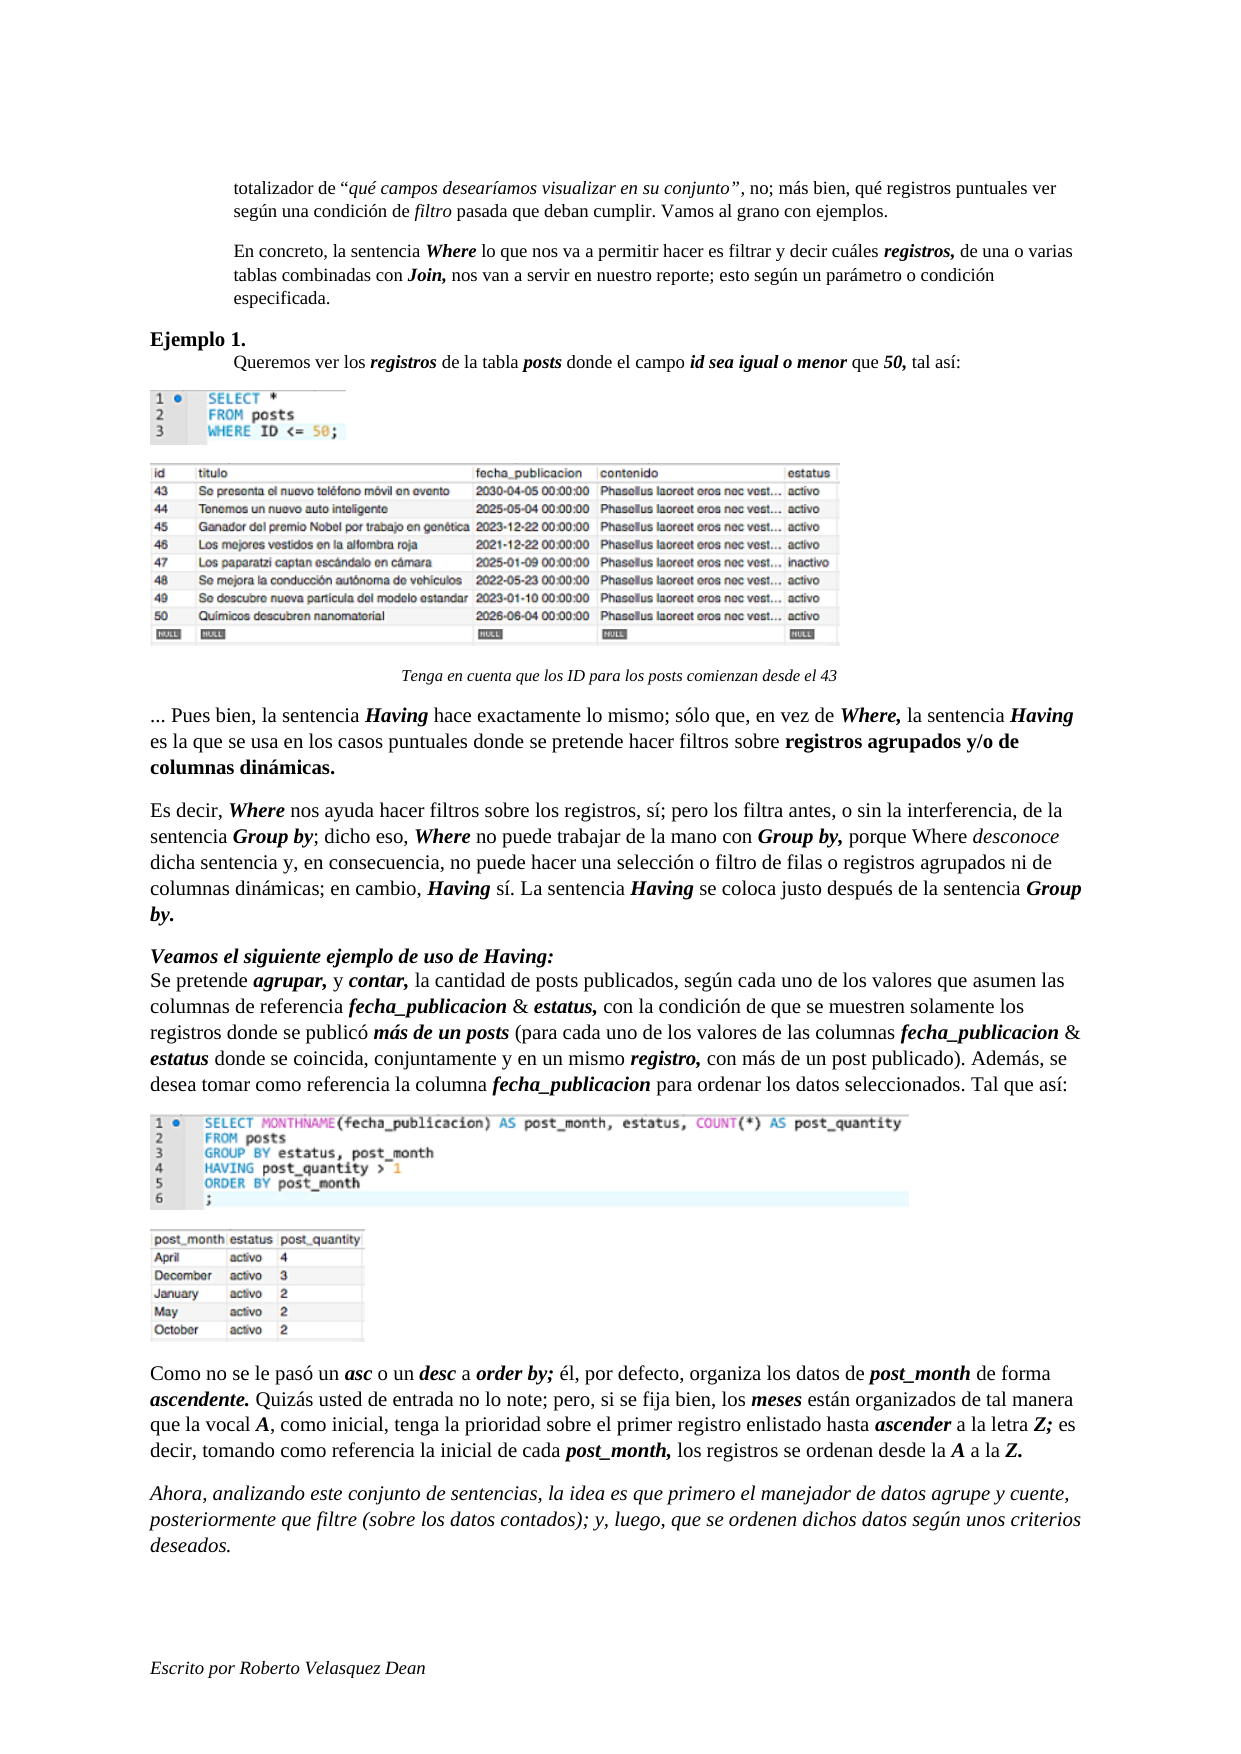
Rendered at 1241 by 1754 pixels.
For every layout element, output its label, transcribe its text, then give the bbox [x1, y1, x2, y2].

text Queremos ver los registros de la tabla posts donde el campo id sea igual o menor que 50, tal así: [233, 351, 1090, 372]
text Es decir, Where nos ayuda hacer filtros sobre los registros, sí; pero los filtra antes, o sin la interferencia, de la sentencia Group by; dicho eso, Where no puede trabajar de la mano con Group by, porque Where desconoce dicha sentencia y, en consecuencia, no puede hacer una selección o filtro de filas o registros agrupados ni de columnas dinámicas; en cambio, Having sí. La sentencia Having se coloca justo después de la sentencia Group by. [150, 798, 1090, 926]
picture [150, 1114, 909, 1210]
text ... Pues bien, la sentencia Having hace exactamente lo mismo; sólo que, en vez de Where, la sentencia Having es la que se usa en los casos puntuales donde se pretende hacer filtros sobre registros agrupados y/o de columnas dinámicas. [150, 703, 1090, 779]
picture [150, 1229, 365, 1342]
text Se pretende agrupar, y contar, la cantidad de posts publicados, según cada uno de los valores que asumen las columnas de referencia fecha_publicacion & estatus, con la condición de que se muestren solamente los registros donde se publicó más de un posts (para cada uno de los valores de las columnas fecha_publicacion & estatus donde se coincida, conjuntamente y en un mismo registro, con más de un post publicado). Además, se desea tomar como referencia la columna fecha_publicacion para ordenar los datos seleccionados. Tal que así: [150, 968, 1090, 1096]
text Ahora, analizando este conjunto de sentencias, la idea es que primero el manejador de datos agrupe y cuente, posteriormente que filtre (sobre los datos contados); y, luego, que se ordenen dichos datos según unos criterios deseados. [150, 1481, 1090, 1557]
subtitle Veamos el siguiente ejemplo de uso de Having: [150, 944, 1090, 968]
text Tenga en cuenta que los ID para los posts comienzan desde el 43 [150, 666, 1090, 685]
text En concreto, la sentencia Where lo que nos va a permitir hacer es filtrar y decir cuáles registros, de una o varias tablas combinadas con Join, nos van a servir en nuestro reporte; esto según un parámetro o condición especificada. [233, 240, 1090, 308]
picture [150, 390, 346, 445]
picture [150, 463, 840, 646]
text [233, 177, 1090, 222]
text Como no se le pasó un asc o un desc a order by; él, por defecto, organiza los datos de post_month de forma ascendente. Quizás usted de entrada no lo note; pero, si se fija bien, los meses están organizados de tal manera que la vocal A, como inicial, tenga la prioridad sobre el primer registro enlistado hasta ascender a la letra Z; es decir, tomando como referencia la inicial de cada post_month, los registros se ordenan desde la A a la Z. [150, 1361, 1090, 1462]
subtitle Ejemplo 1. [150, 327, 1090, 351]
